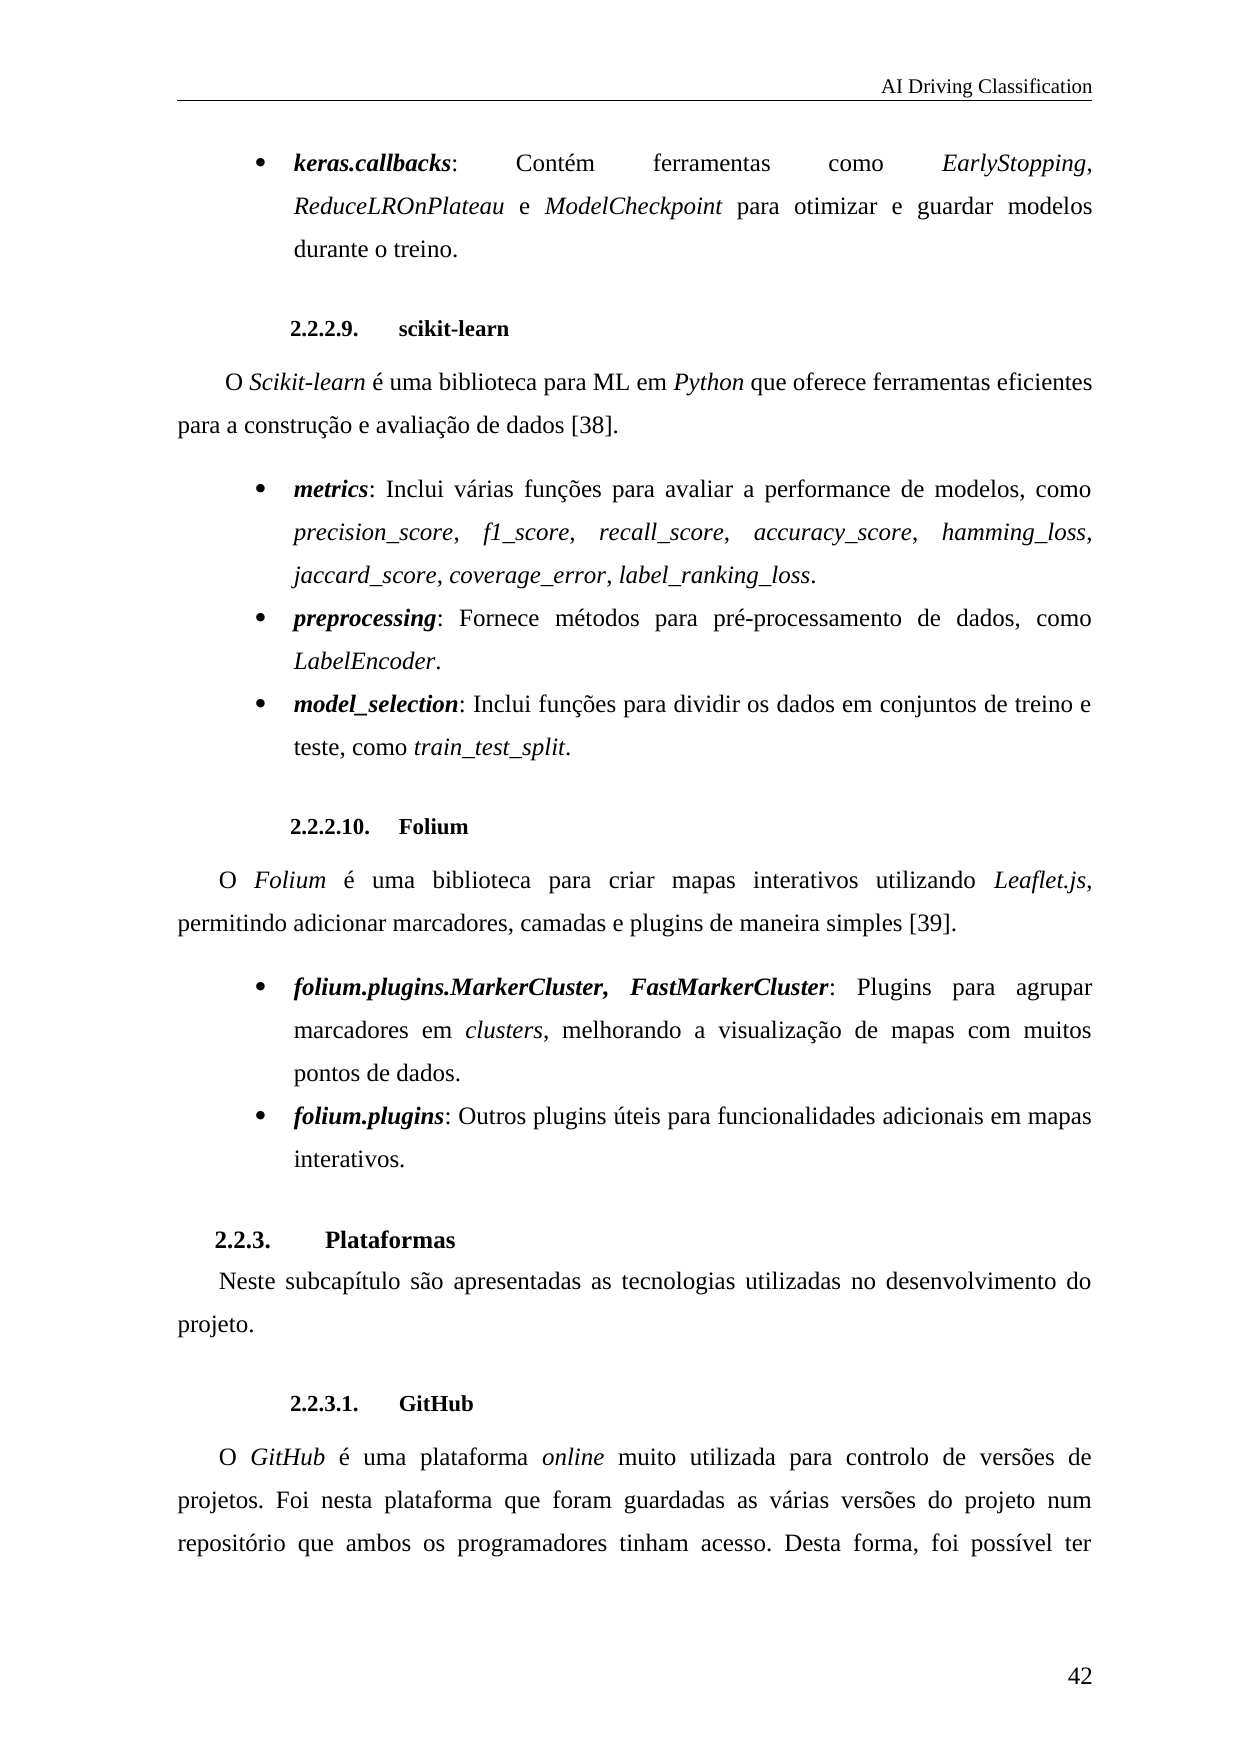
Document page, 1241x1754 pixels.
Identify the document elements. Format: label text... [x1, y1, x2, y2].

list folium.plugins.MarkerCluster, FastMarkerCluster: Plugins para agrupar marcadores em clusters, melhorando a visualização de mapas com muitos pontos de dados. [256, 972, 1092, 1087]
list metrics: Inclui várias funções para avaliar a performance de modelos, como precision_score, f1_score, recall_score, accuracy_score, hamming_loss, jaccard_score, coverage_error, label_ranking_loss. [256, 474, 1092, 589]
list model_selection: Inclui funções para dividir os dados em conjuntos de treino e teste, como train_test_split. [256, 689, 1092, 761]
subtitle Plataformas [214, 1225, 1092, 1254]
text O Scikit-learn é uma biblioteca para ML em Python que oferece ferramentas eficientes para a construção e avaliação de dados . [177, 367, 1092, 438]
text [177, 1442, 1092, 1557]
subtitle scikit-learn [290, 314, 1092, 341]
text Neste subcapítulo são apresentadas as tecnologias utilizadas no desenvolvimento do projeto. [177, 1266, 1092, 1338]
list keras.callbacks: Contém ferramentas como EarlyStopping, ReduceLROnPlateau e ModelCheckpoint para otimizar e guardar modelos durante o treino. [256, 148, 1092, 263]
subtitle Folium [290, 813, 1092, 839]
text O Folium é uma biblioteca para criar mapas interativos utilizando Leaflet.js, permitindo adicionar marcadores, camadas e plugins de maneira simples . [177, 865, 1092, 937]
list preprocessing: Fornece métodos para pré-processamento de dados, como LabelEncoder. [256, 603, 1092, 675]
list folium.plugins: Outros plugins úteis para funcionalidades adicionais em mapas interativos. [256, 1101, 1092, 1173]
subtitle GitHub [290, 1390, 1092, 1417]
